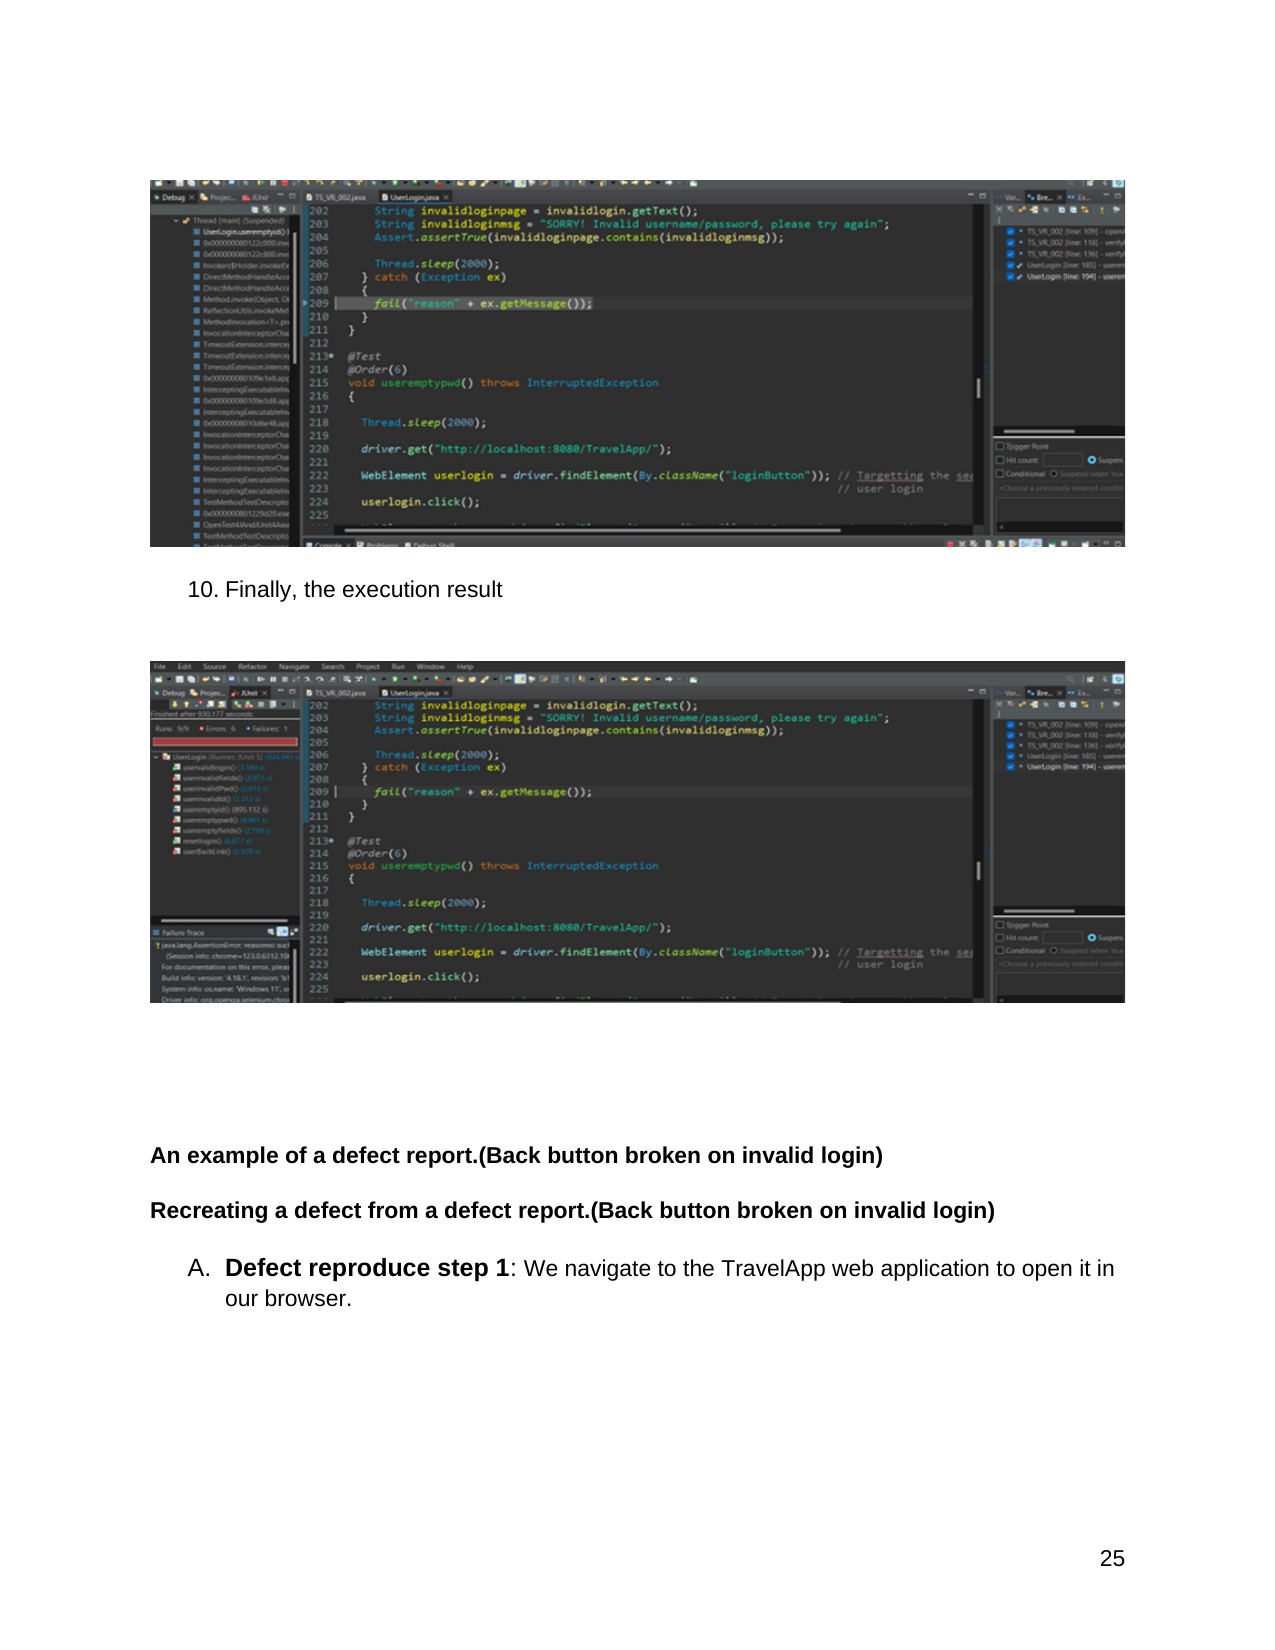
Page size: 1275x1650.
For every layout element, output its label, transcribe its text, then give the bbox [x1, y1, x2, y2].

text An example of a defect report.(Back button broken on invalid login) [150, 1142, 1125, 1168]
list Finally, the execution result [187, 576, 1125, 602]
picture [150, 661, 1125, 1003]
picture [150, 180, 1125, 547]
text Recreating a defect from a defect report.(Back button broken on invalid login) [150, 1197, 1125, 1224]
list Defect reproduce step 1: We navigate to the TravelApp web application to open it in our browser. [187, 1252, 1125, 1311]
